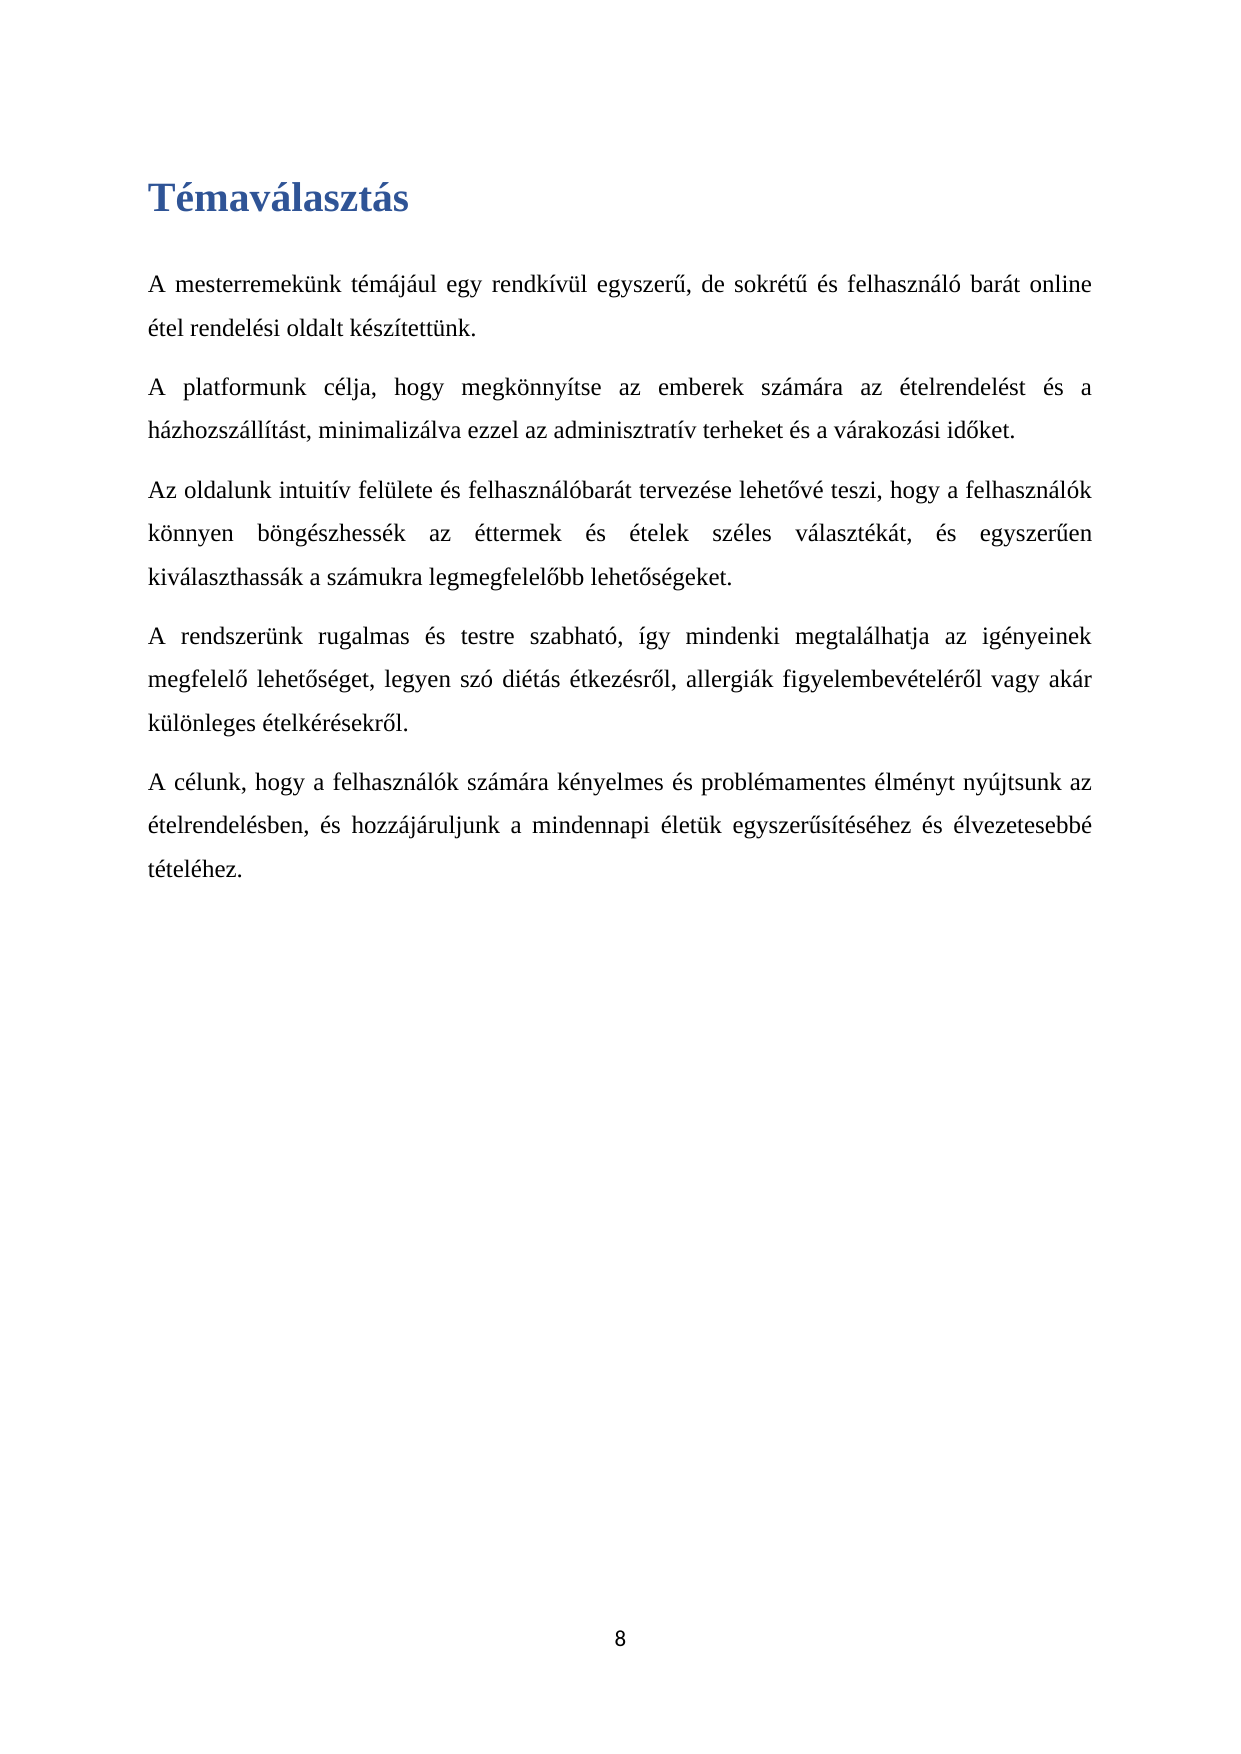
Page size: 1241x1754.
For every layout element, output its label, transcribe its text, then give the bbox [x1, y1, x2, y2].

text A mesterremekünk témájául egy rendkívül egyszerű, de sokrétű és felhasználó barát online étel rendelési oldalt készítettünk. [148, 269, 1093, 341]
text Az oldalunk intuitív felülete és felhasználóbarát tervezése lehetővé teszi, hogy a felhasználók könnyen böngészhessék az éttermek és ételek széles választékát, és egyszerűen kiválaszthassák a számukra legmegfelelőbb lehetőségeket. [148, 475, 1093, 590]
text A platformunk célja, hogy megkönnyítse az emberek számára az ételrendelést és a házhozszállítást, minimalizálva ezzel az adminisztratív terheket és a várakozási időket. [148, 372, 1093, 444]
subtitle Témaválasztás [148, 173, 1093, 221]
text A célunk, hogy a felhasználók számára kényelmes és problémamentes élményt nyújtsunk az ételrendelésben, és hozzájáruljunk a mindennapi életük egyszerűsítéséhez és élvezetesebbé tételéhez. [148, 767, 1093, 882]
text A rendszerünk rugalmas és testre szabható, így mindenki megtalálhatja az igényeinek megfelelő lehetőséget, legyen szó diétás étkezésről, allergiák figyelembevételéről vagy akár különleges ételkérésekről. [148, 621, 1093, 736]
